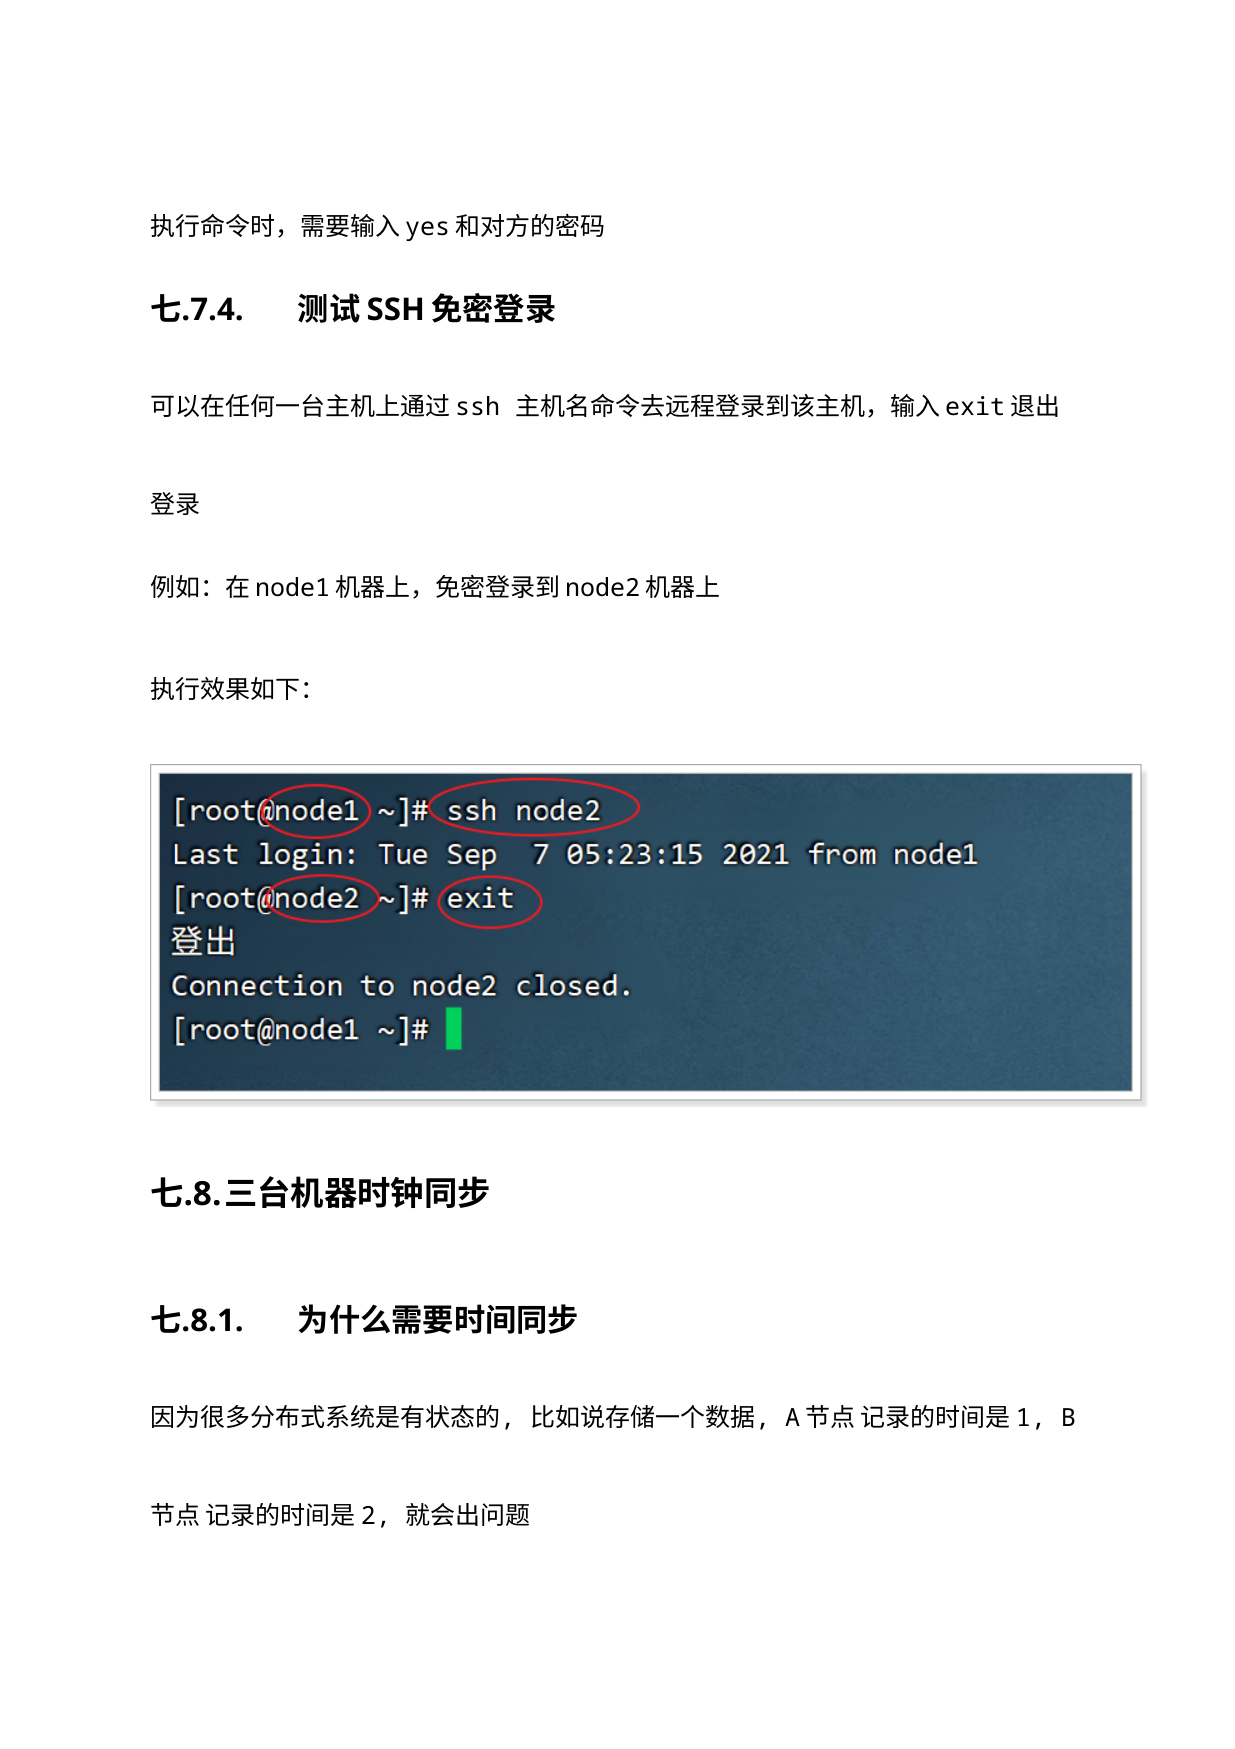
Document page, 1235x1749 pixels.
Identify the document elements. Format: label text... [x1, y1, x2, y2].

subtitle 测试SSH免密登录 [150, 275, 1084, 340]
text 执行效果如下： [150, 655, 1084, 720]
text 执行命令时，需要输入yes和对方的密码 [150, 192, 1084, 257]
text 例如：在node1机器上，免密登录到node2机器上 [150, 553, 1084, 618]
text 因为很多分布式系统是有状态的, 比如说存储一个数据, A节点 记录的时间是1, B节点 记录的时间是2, 就会出问题 [150, 1383, 1084, 1546]
picture [150, 764, 1148, 1107]
subtitle 三台机器时钟同步 [150, 1158, 1084, 1223]
text 可以在任何一台主机上通过ssh 主机名命令去远程登录到该主机，输入exit退出登录 [150, 372, 1084, 535]
subtitle 为什么需要时间同步 [150, 1286, 1084, 1351]
